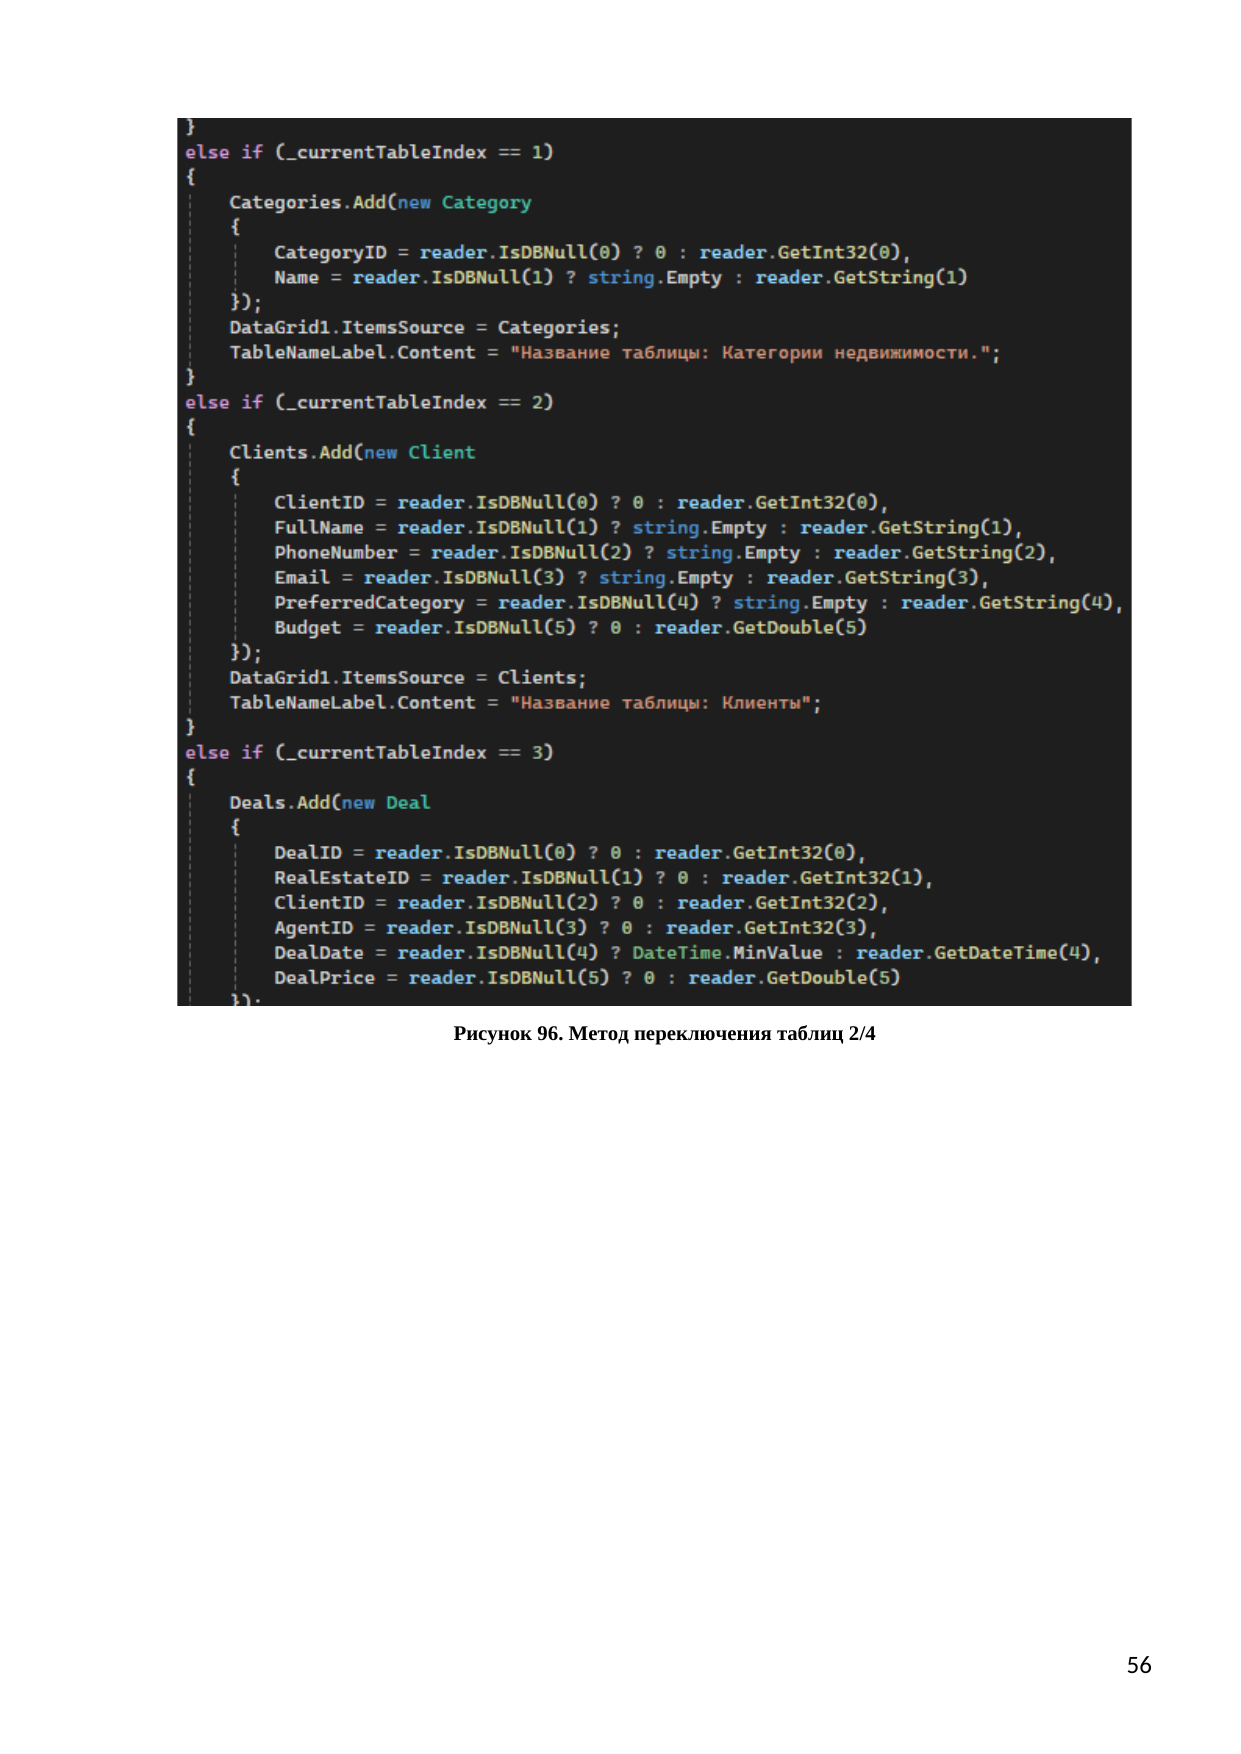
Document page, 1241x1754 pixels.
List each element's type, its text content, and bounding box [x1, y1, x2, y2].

picture [177, 118, 1132, 1006]
text Рисунок 96. Метод переключения таблиц 2/4 [177, 1021, 1152, 1045]
